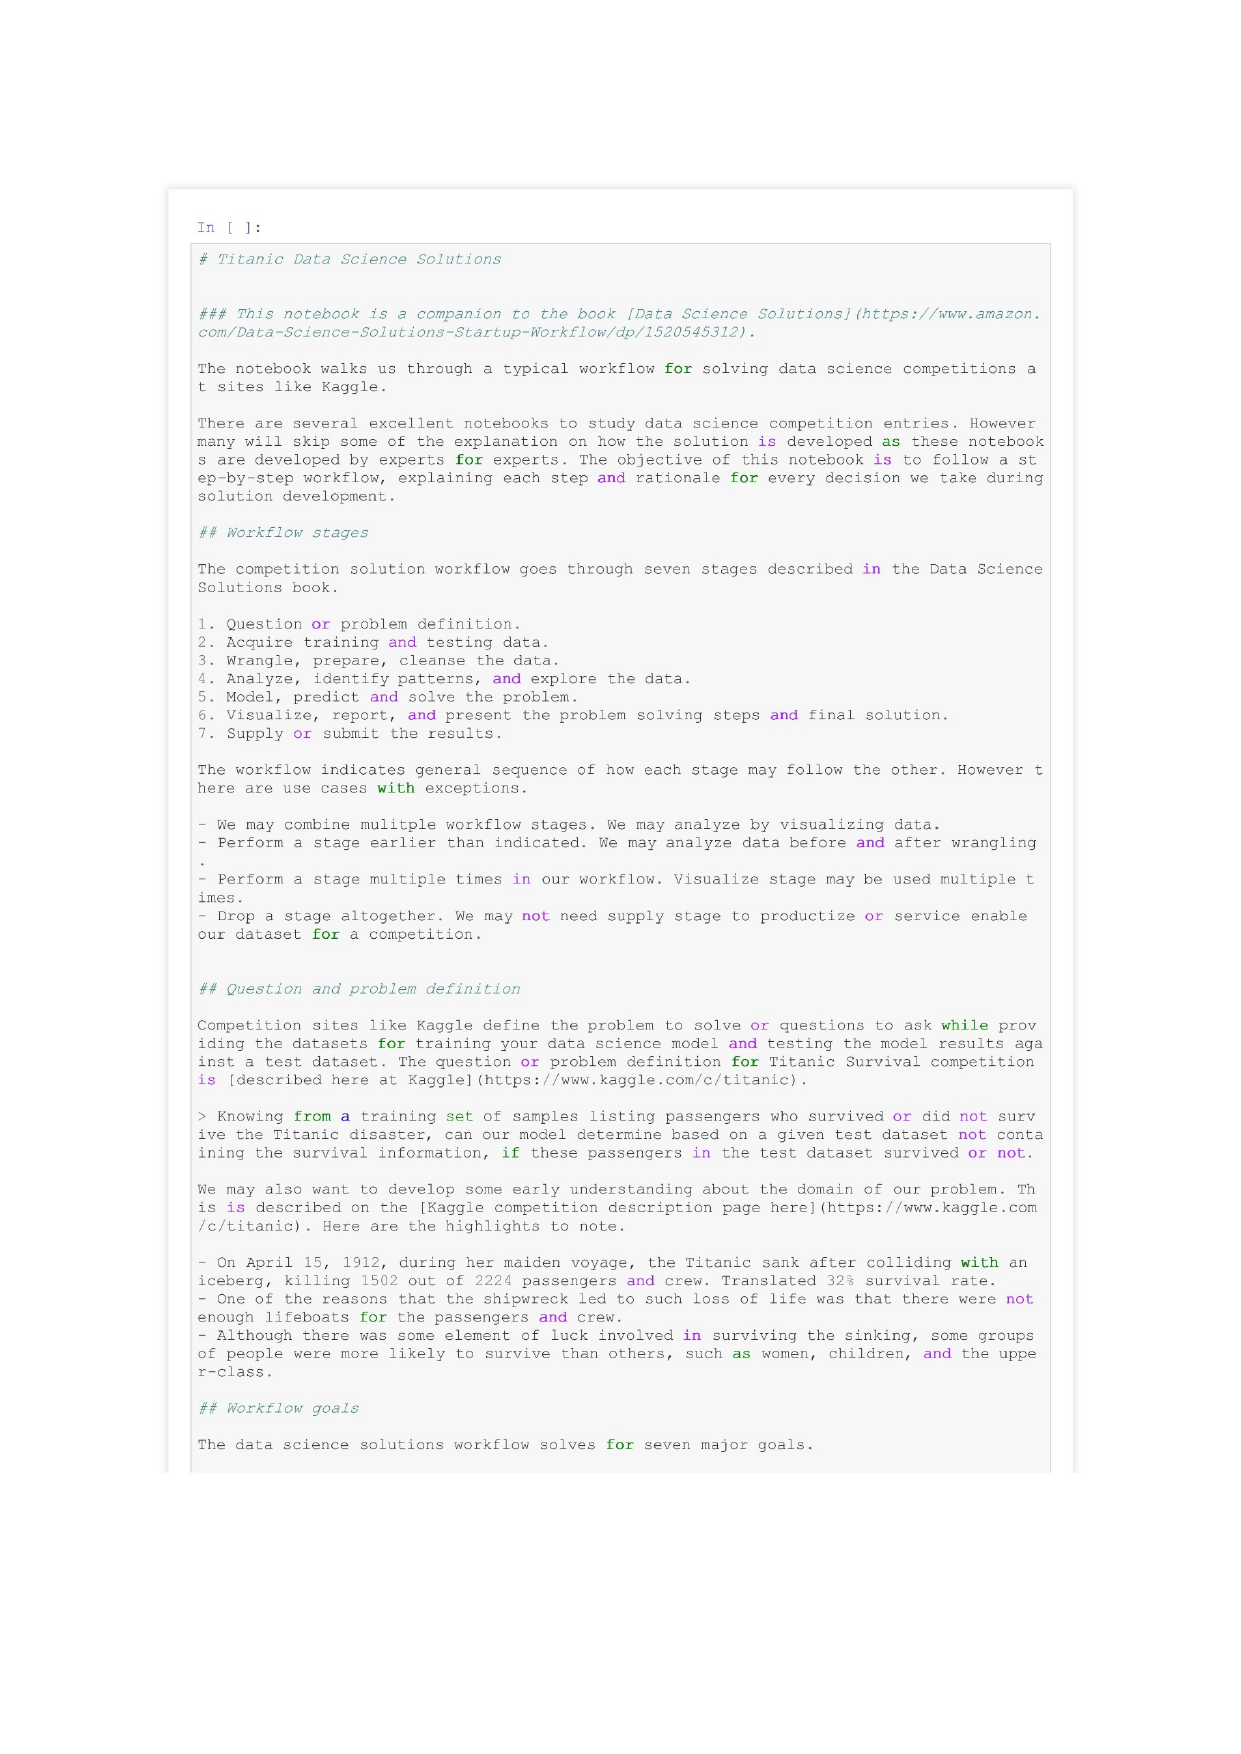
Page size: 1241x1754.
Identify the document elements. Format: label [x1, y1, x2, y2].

picture [150, 150, 1091, 1481]
